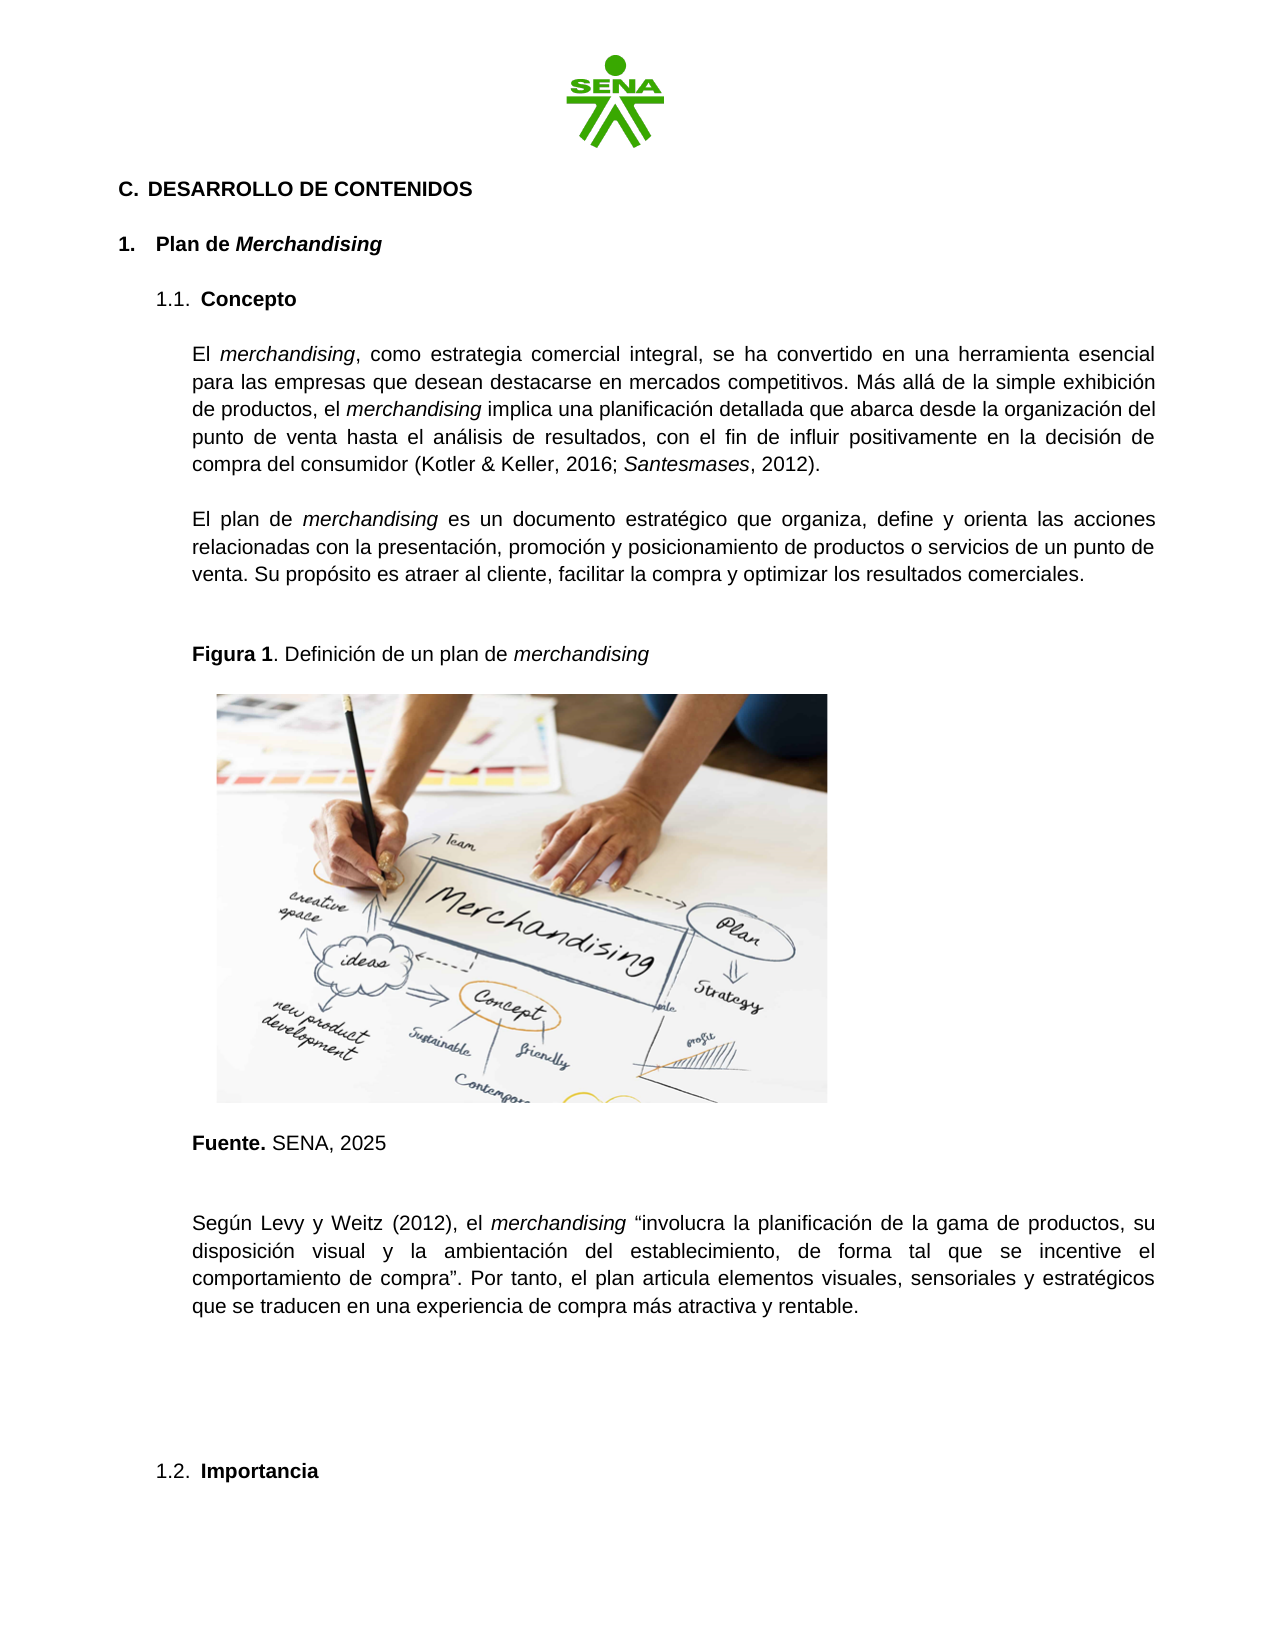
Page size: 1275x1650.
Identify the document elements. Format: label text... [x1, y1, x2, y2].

list Importancia [156, 1459, 1157, 1483]
list Plan de Merchandising [118, 232, 1157, 256]
list DESARROLLO DE CONTENIDOS [118, 177, 1157, 201]
text Según Levy y Weitz (2012), el merchandising “involucra la planificación de la gama de productos, su disposición visual y la ambientación del establecimiento, de forma tal que se incentive el comportamiento de compra”. Por tanto, el plan articula elementos visuales, sensoriales y estratégicos que se traducen en una experiencia de compra más atractiva y rentable. [192, 1211, 1157, 1318]
picture [566, 55, 664, 148]
text El plan de merchandising es un documento estratégico que organiza, define y orienta las acciones relacionadas con la presentación, promoción y posicionamiento de productos o servicios de un punto de venta. Su propósito es atraer al cliente, facilitar la compra y optimizar los resultados comerciales. [192, 507, 1157, 586]
list El merchandising, como estrategia comercial integral, se ha convertido en una herramienta esencial para las empresas que desean destacarse en mercados competitivos. Más allá de la simple exhibición de productos, el merchandising implica una planificación detallada que abarca desde la organización del punto de venta hasta el análisis de resultados, con el fin de influir positivamente en la decisión de compra del consumidor (Kotler & Keller, 2016; Santesmases, 2012). [192, 342, 1157, 476]
list Concepto [156, 287, 1157, 311]
text Fuente. SENA, 2025 [192, 1131, 1157, 1155]
text Figura 1. Definición de un plan de merchandising [192, 642, 1157, 666]
